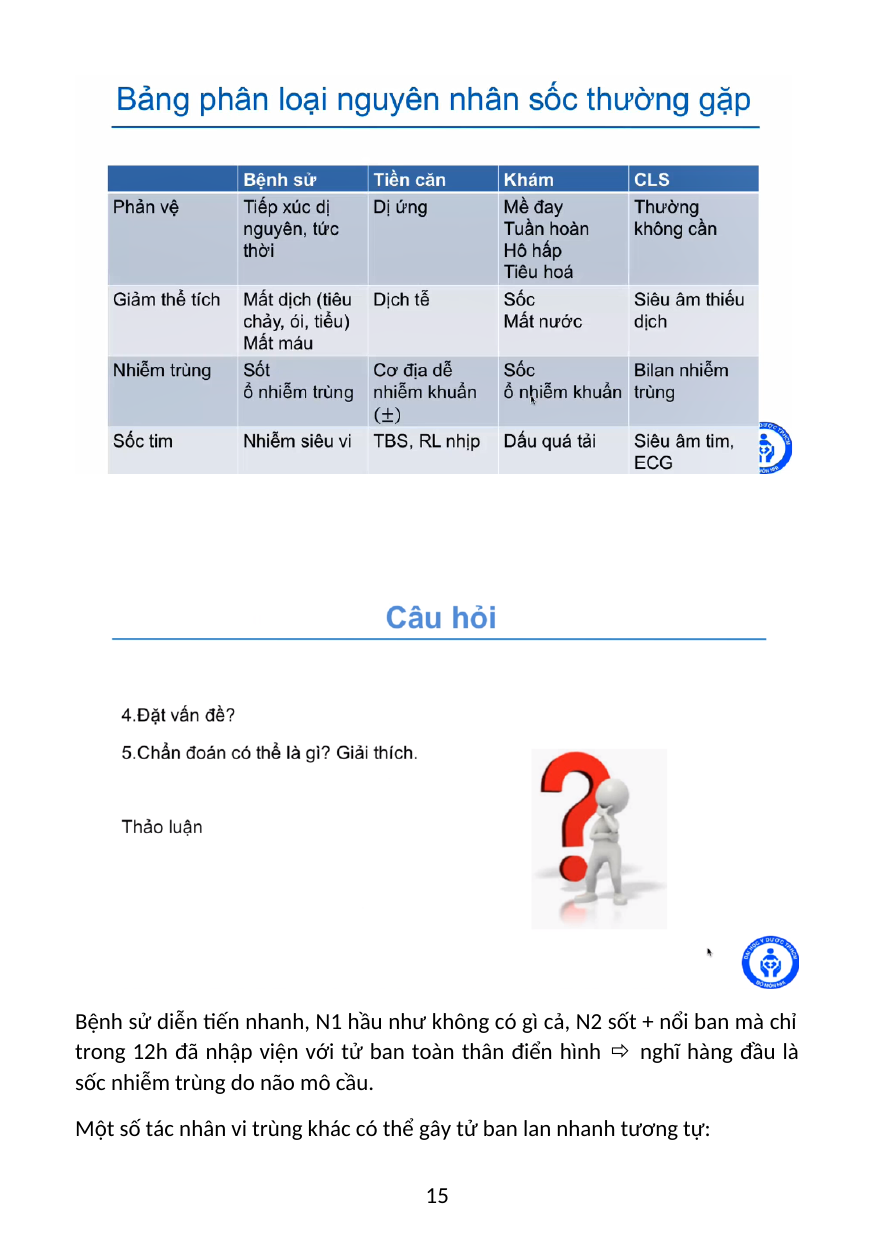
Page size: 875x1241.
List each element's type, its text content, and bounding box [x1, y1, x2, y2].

text Bệnh sử diễn tiến nhanh, N1 hầu như không có gì cả, N2 sốt + nổi ban mà chỉ trong 12h đã nhập viện với tử ban toàn thân điển hình nghĩ hàng đầu là sốc nhiễm trùng do não mô cầu. [75, 1007, 799, 1096]
picture [75, 585, 799, 989]
text Một số tác nhân vi trùng khác có thể gây tử ban lan nhanh tương tự: [75, 1114, 799, 1143]
picture [75, 75, 793, 474]
